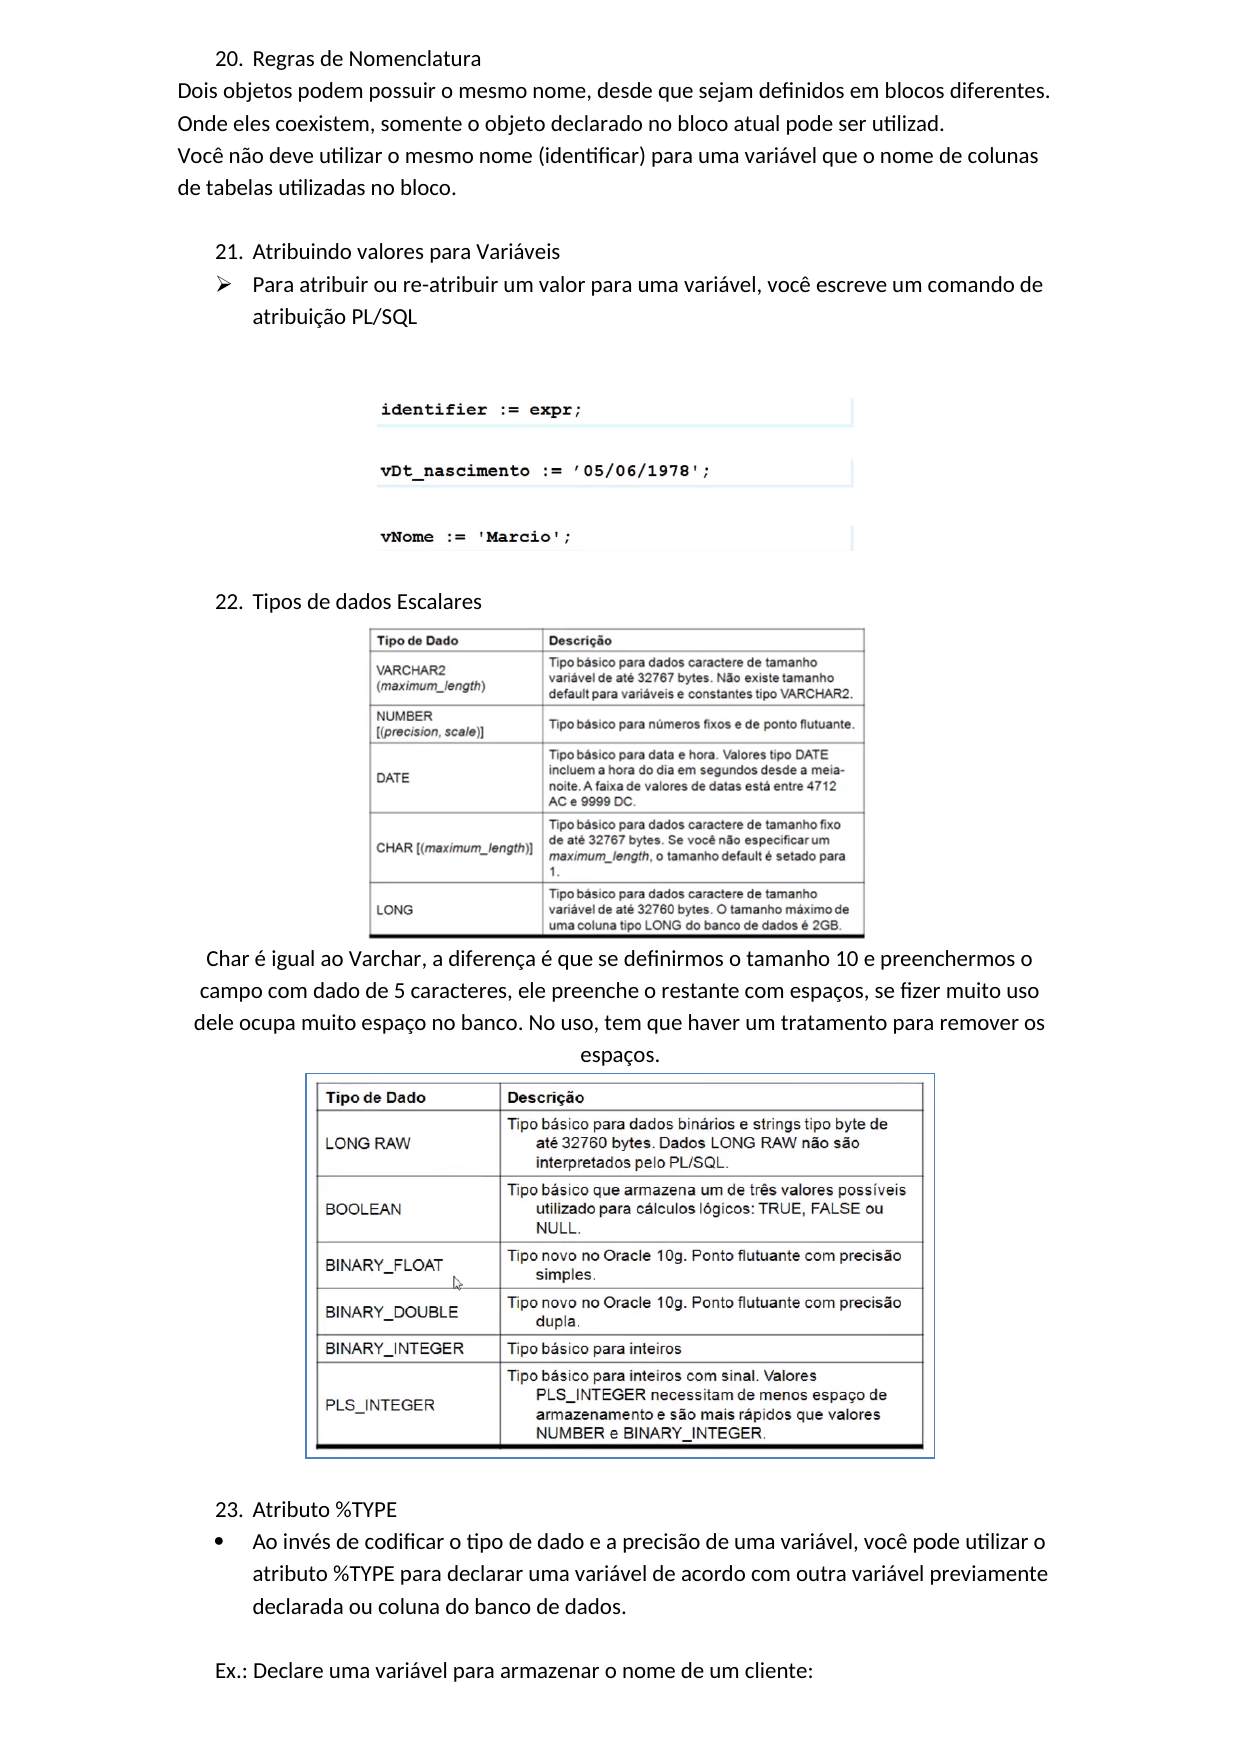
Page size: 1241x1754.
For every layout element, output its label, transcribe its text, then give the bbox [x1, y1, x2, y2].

list Ao invés de codificar o tipo de dado e a precisão de uma variável, você pode utilizar o atributo %TYPE para declarar uma variável de acordo com outra variável previamente declarada ou coluna do banco de dados. [215, 1527, 1063, 1620]
list Regras de Nomenclatura [215, 44, 1063, 72]
list Atribuindo valores para Variáveis [215, 237, 1063, 266]
picture [362, 619, 878, 940]
list Atributo %TYPE [215, 1495, 1063, 1523]
text Dois objetos podem possuir o mesmo nome, desde que sejam definidos em blocos diferentes. Onde eles coexistem, somente o objeto declarado no bloco atual pode ser utilizad. [177, 77, 1063, 137]
list Para atribuir ou re-atribuir um valor para uma variável, você escreve um comando de atribuição PL/SQL [215, 270, 1063, 330]
picture [307, 1074, 934, 1457]
list Tipos de dados Escalares [215, 587, 1063, 615]
text Char é igual ao Varchar, a diferença é que se definirmos o tamanho 10 e preenchermos o campo com dado de 5 caracteres, ele preenche o restante com espaços, se fizer muito uso dele ocupa muito espaço no banco. No uso, tem que haver um tratamento para remover os espaços. [177, 944, 1063, 1068]
text Ex.: Declare uma variável para armazenar o nome de um cliente: [215, 1656, 1063, 1684]
text Você não deve utilizar o mesmo nome (identificar) para uma variável que o nome de colunas de tabelas utilizadas no bloco. [177, 141, 1063, 201]
picture [364, 366, 877, 551]
